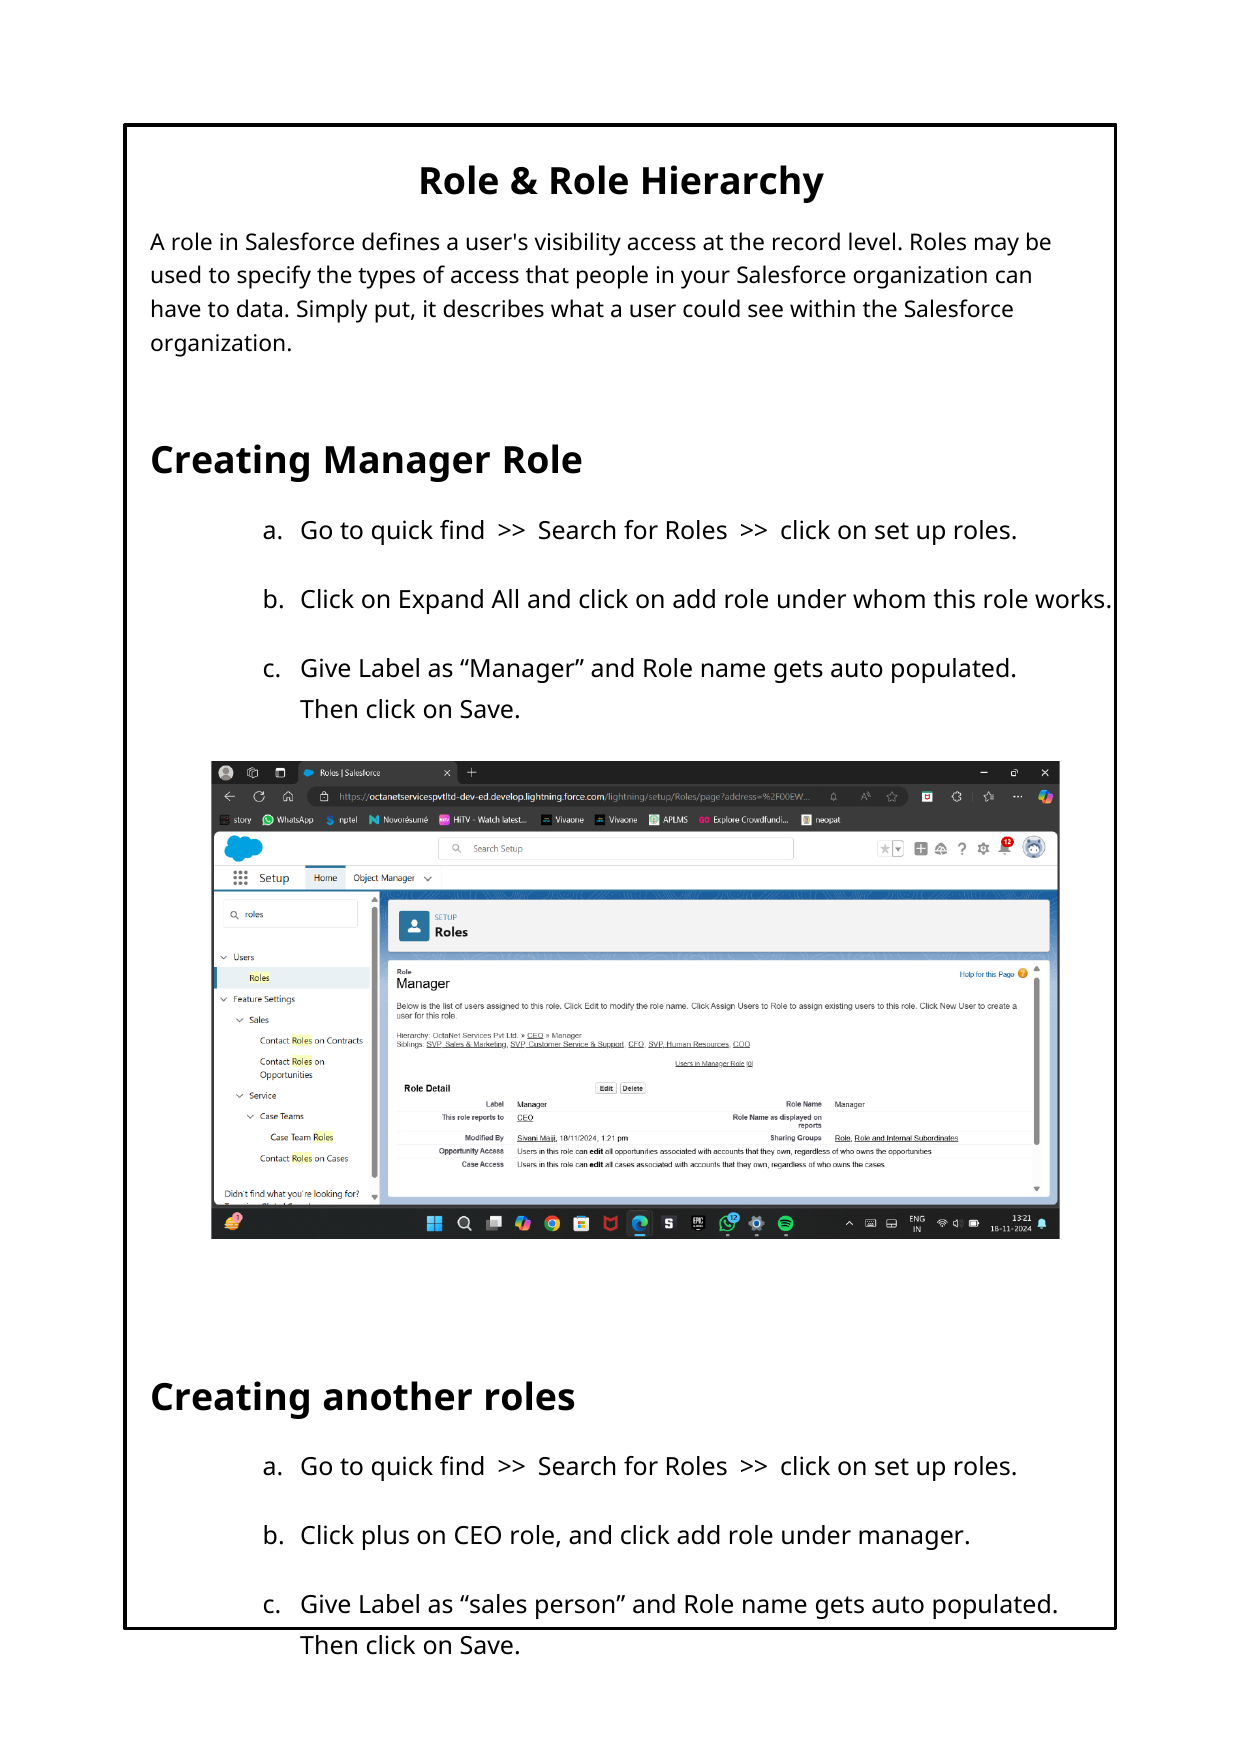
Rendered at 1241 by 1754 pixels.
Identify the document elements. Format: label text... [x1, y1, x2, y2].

list Give Label as “sales person” and Role name gets auto populated. Then click on Save. [262, 1587, 1079, 1662]
subtitle Creating Manager Role [150, 433, 1138, 484]
list Click on Expand All and click on add role under whom this role works. [262, 581, 1138, 615]
subtitle Role & Role Hierarchy [148, 154, 1093, 205]
list Go to quick ﬁnd >> Search for Roles >> click on set up roles. [262, 1449, 1138, 1483]
picture [211, 761, 1060, 1239]
text A role in Salesforce deﬁnes a user's visibility access at the record level. Roles may be used to specify the types of access that people in your Salesforce organization can have to data. Simply put, it describes what a user could see within the Salesforce organization. [150, 226, 1073, 358]
list Go to quick ﬁnd >> Search for Roles >> click on set up roles. [262, 512, 1138, 546]
subtitle Creating another roles [150, 1370, 1138, 1421]
list Click plus on CEO role, and click add role under manager. [262, 1518, 1138, 1552]
list Give Label as “Manager” and Role name gets auto populated. Then click on Save. [262, 650, 1039, 725]
